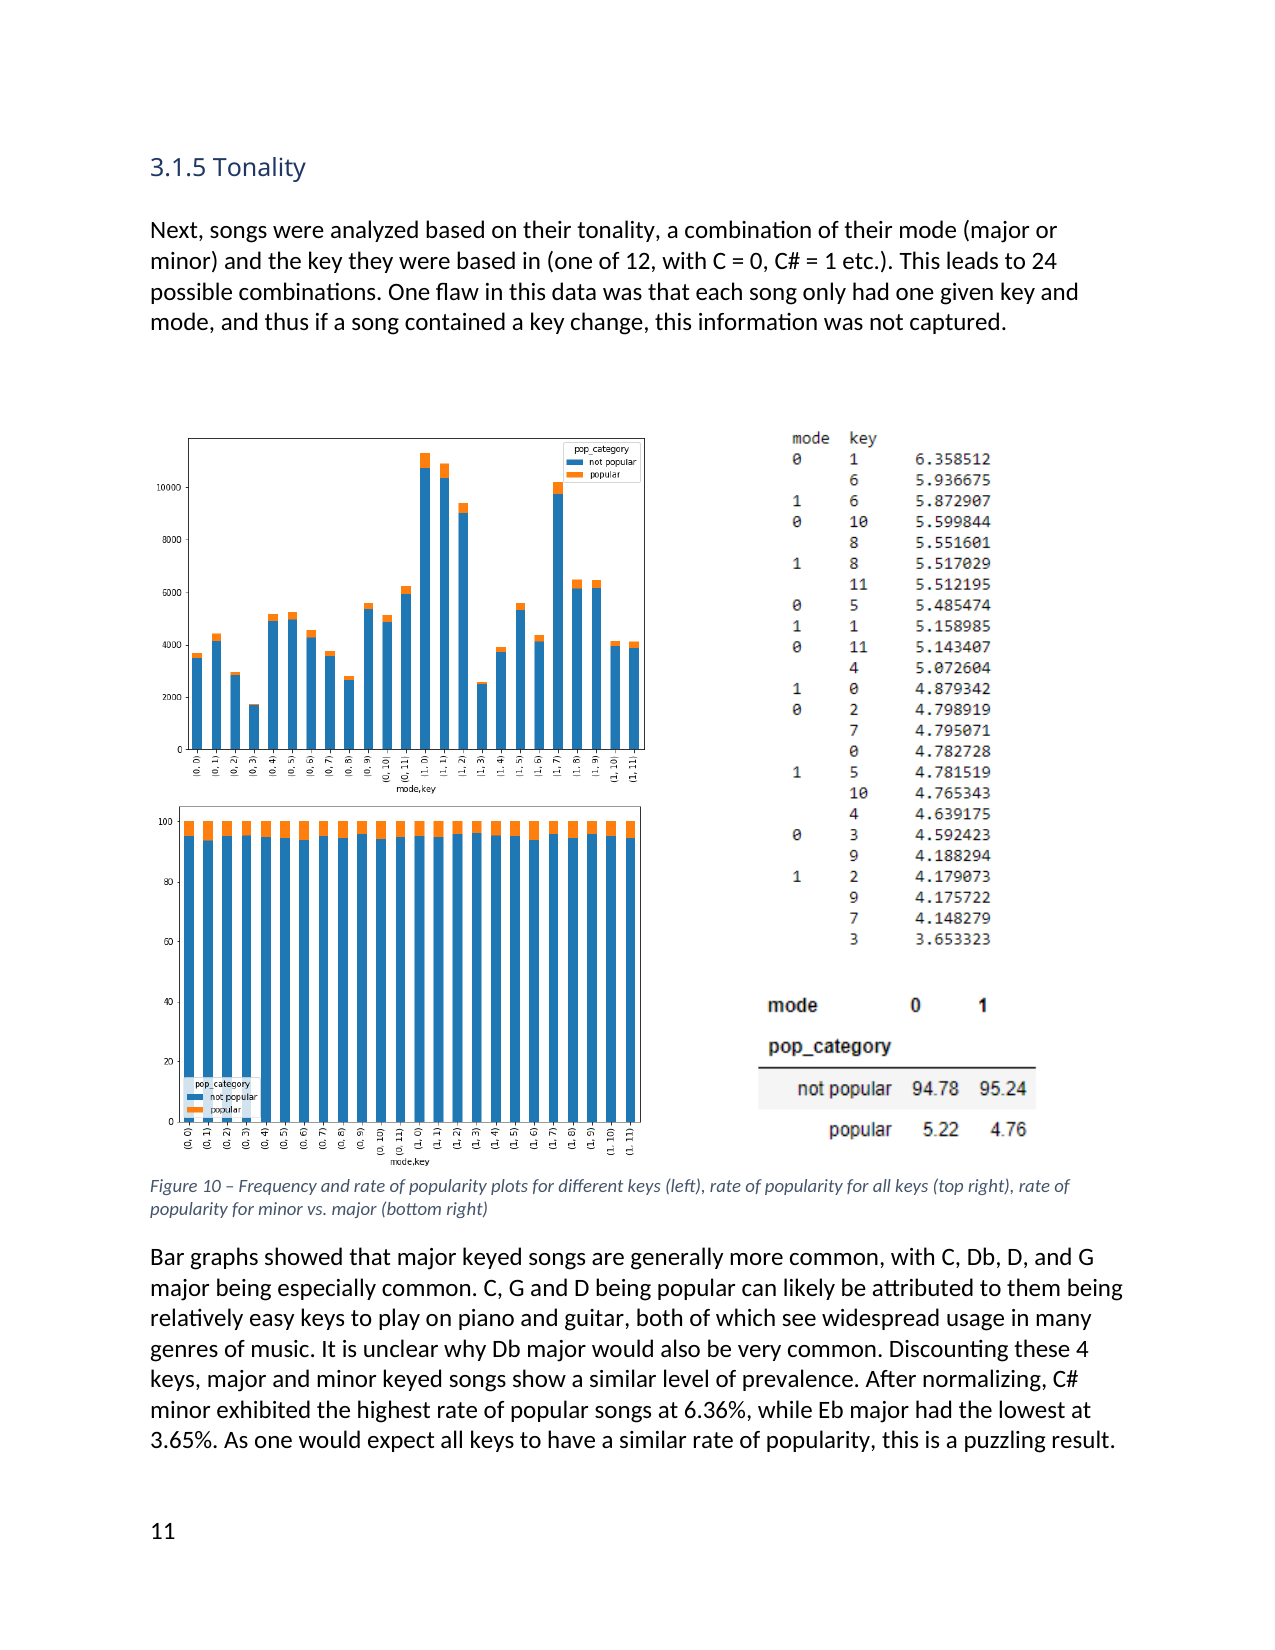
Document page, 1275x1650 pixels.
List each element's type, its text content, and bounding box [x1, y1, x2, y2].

text Next, songs were analyzed based on their tonality, a combination of their mode (major or minor) and the key they were based in (one of 12, with C = 0, C# = 1 etc.). This leads to 24 possible combinations. One flaw in this data was that each song only had one given key and mode, and thus if a song contained a key change, this information was not captured. [150, 214, 1125, 337]
picture [785, 429, 1000, 952]
subtitle 3.1.5 Tonality [150, 150, 1125, 184]
picture [150, 428, 661, 1175]
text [150, 1241, 1125, 1455]
picture [757, 984, 1044, 1149]
